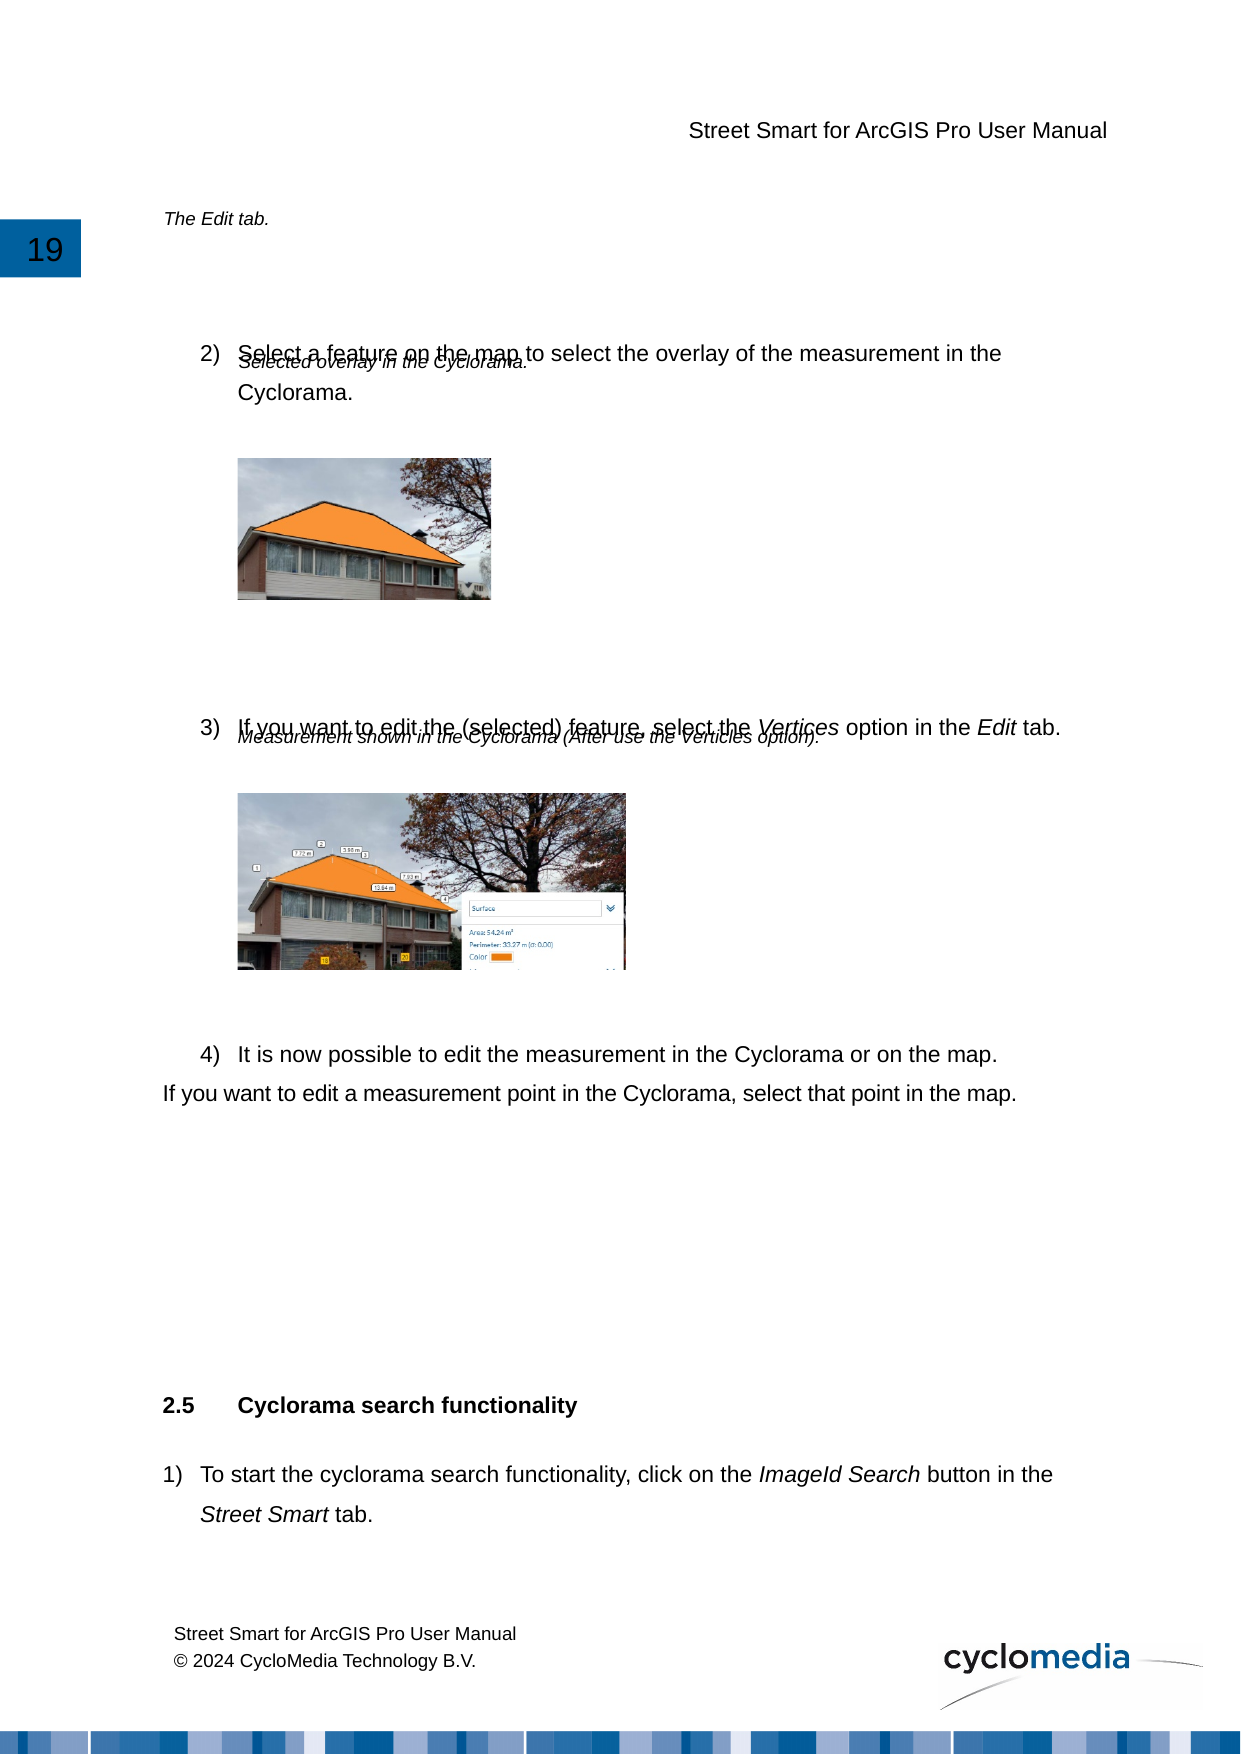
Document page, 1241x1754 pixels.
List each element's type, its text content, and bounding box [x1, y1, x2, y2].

list To start the cyclorama search functionality, click on the ImageId Search button in the Street Smart tab. [162, 1461, 1107, 1527]
picture [237, 793, 626, 970]
picture [937, 1643, 1203, 1710]
picture [237, 458, 492, 600]
list If you want to edit the (selected) feature, select the Vertices option in the Edit tab. [200, 714, 1107, 1028]
list Select a feature on the map to select the overlay of the measurement in the Cyclorama. [200, 339, 1107, 662]
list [200, 196, 1107, 326]
list It is now possible to edit the measurement in the Cyclorama or on the map. [200, 1041, 1107, 1067]
picture [0, 1731, 1241, 1754]
subtitle Cyclorama search functionality [162, 1392, 1107, 1418]
text If you want to edit a measurement point in the Cyclorama, select that point in the map. [162, 1080, 1107, 1107]
